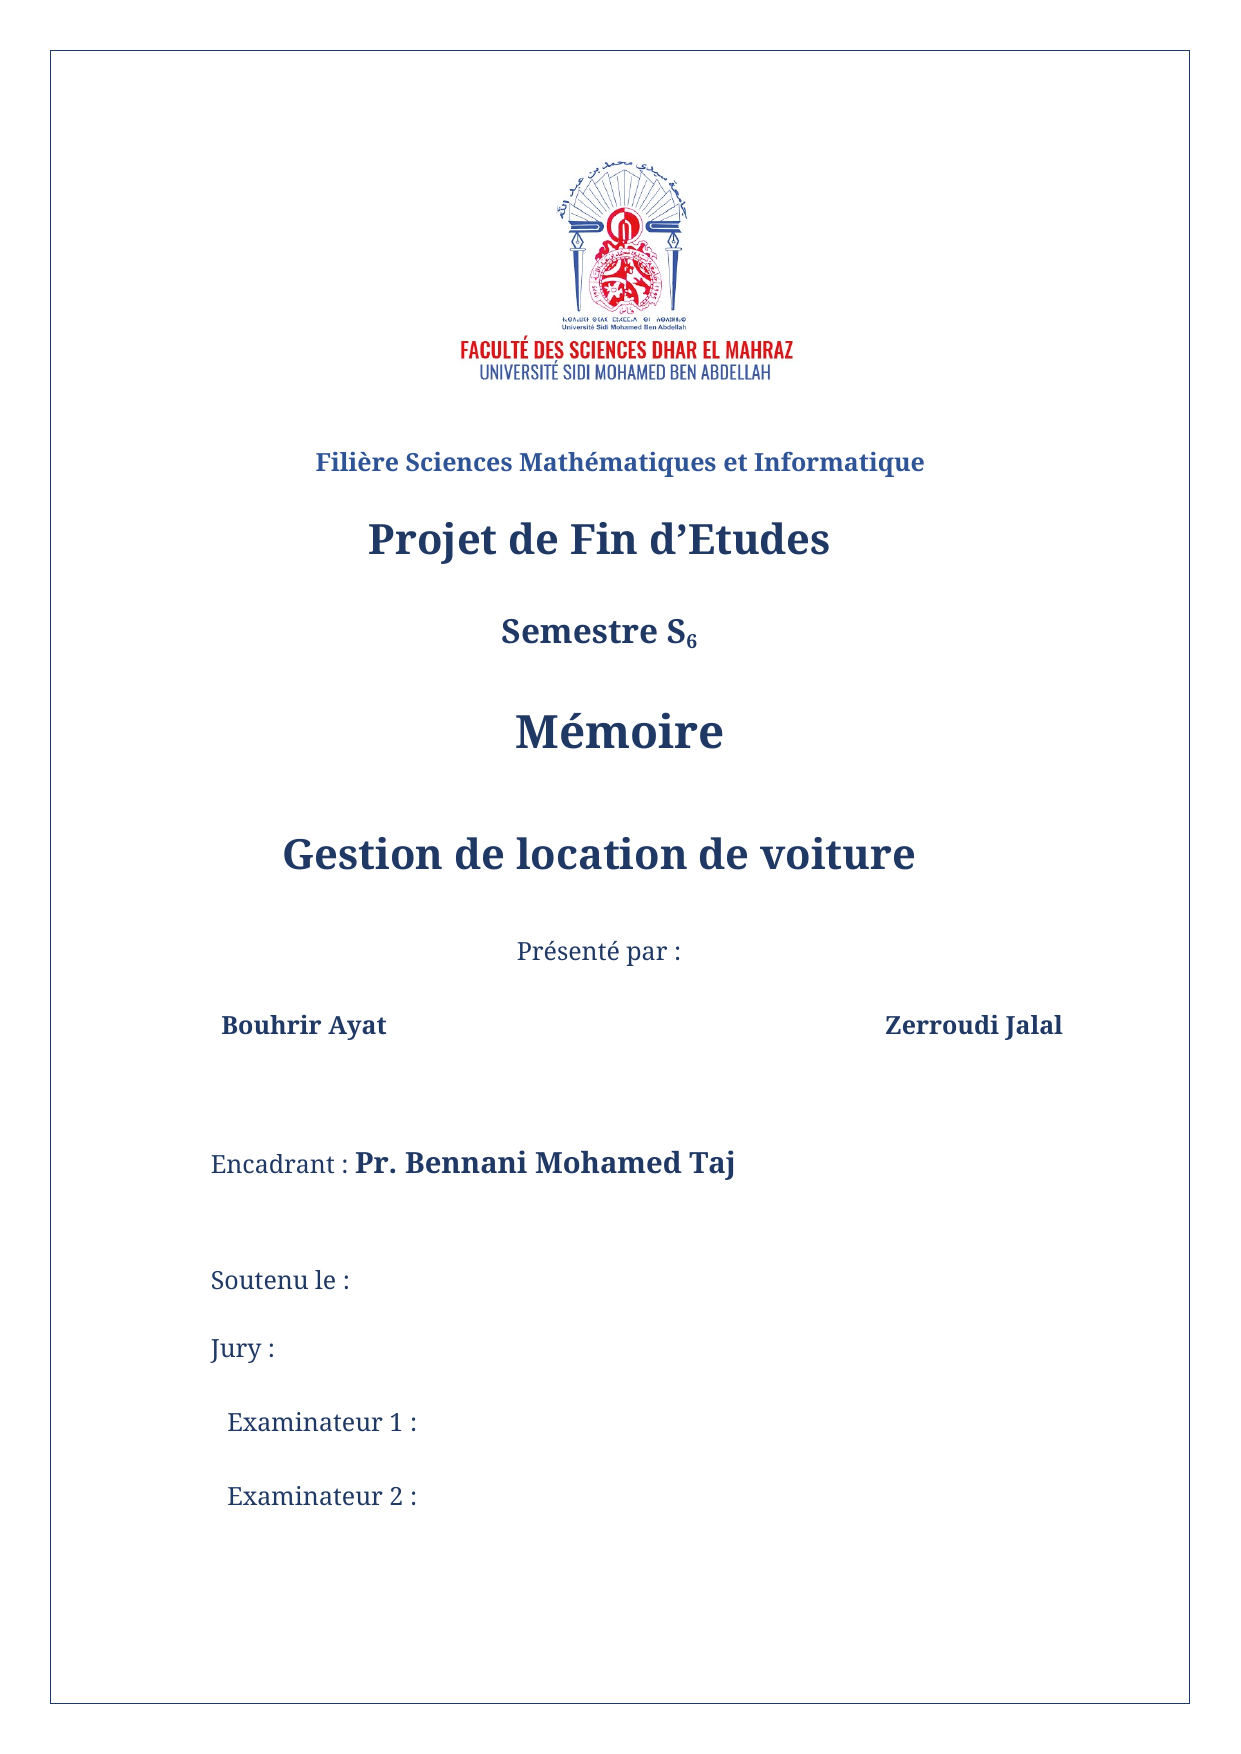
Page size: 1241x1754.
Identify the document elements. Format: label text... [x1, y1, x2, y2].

text Bouhrir Ayat Zerroudi Jalal [221, 1007, 1093, 1041]
text Gestion de location de voiture [147, 825, 1051, 882]
text Projet de Fin d’Etudes [295, 509, 1050, 566]
text Jury : [147, 1331, 474, 1365]
text Examinateur 2 : [227, 1479, 474, 1513]
picture [446, 147, 804, 394]
text Encadrant : Pr. Bennani Mohamed Taj [211, 1142, 1093, 1182]
text Semestre S6 [147, 608, 1051, 654]
text Filière Sciences Mathématiques et Informatique [147, 444, 1093, 478]
text Examinateur 1 : [227, 1405, 474, 1439]
text Mémoire [147, 699, 1093, 762]
text Soutenu le : [211, 1263, 1093, 1297]
text Présenté par : [147, 933, 1050, 967]
